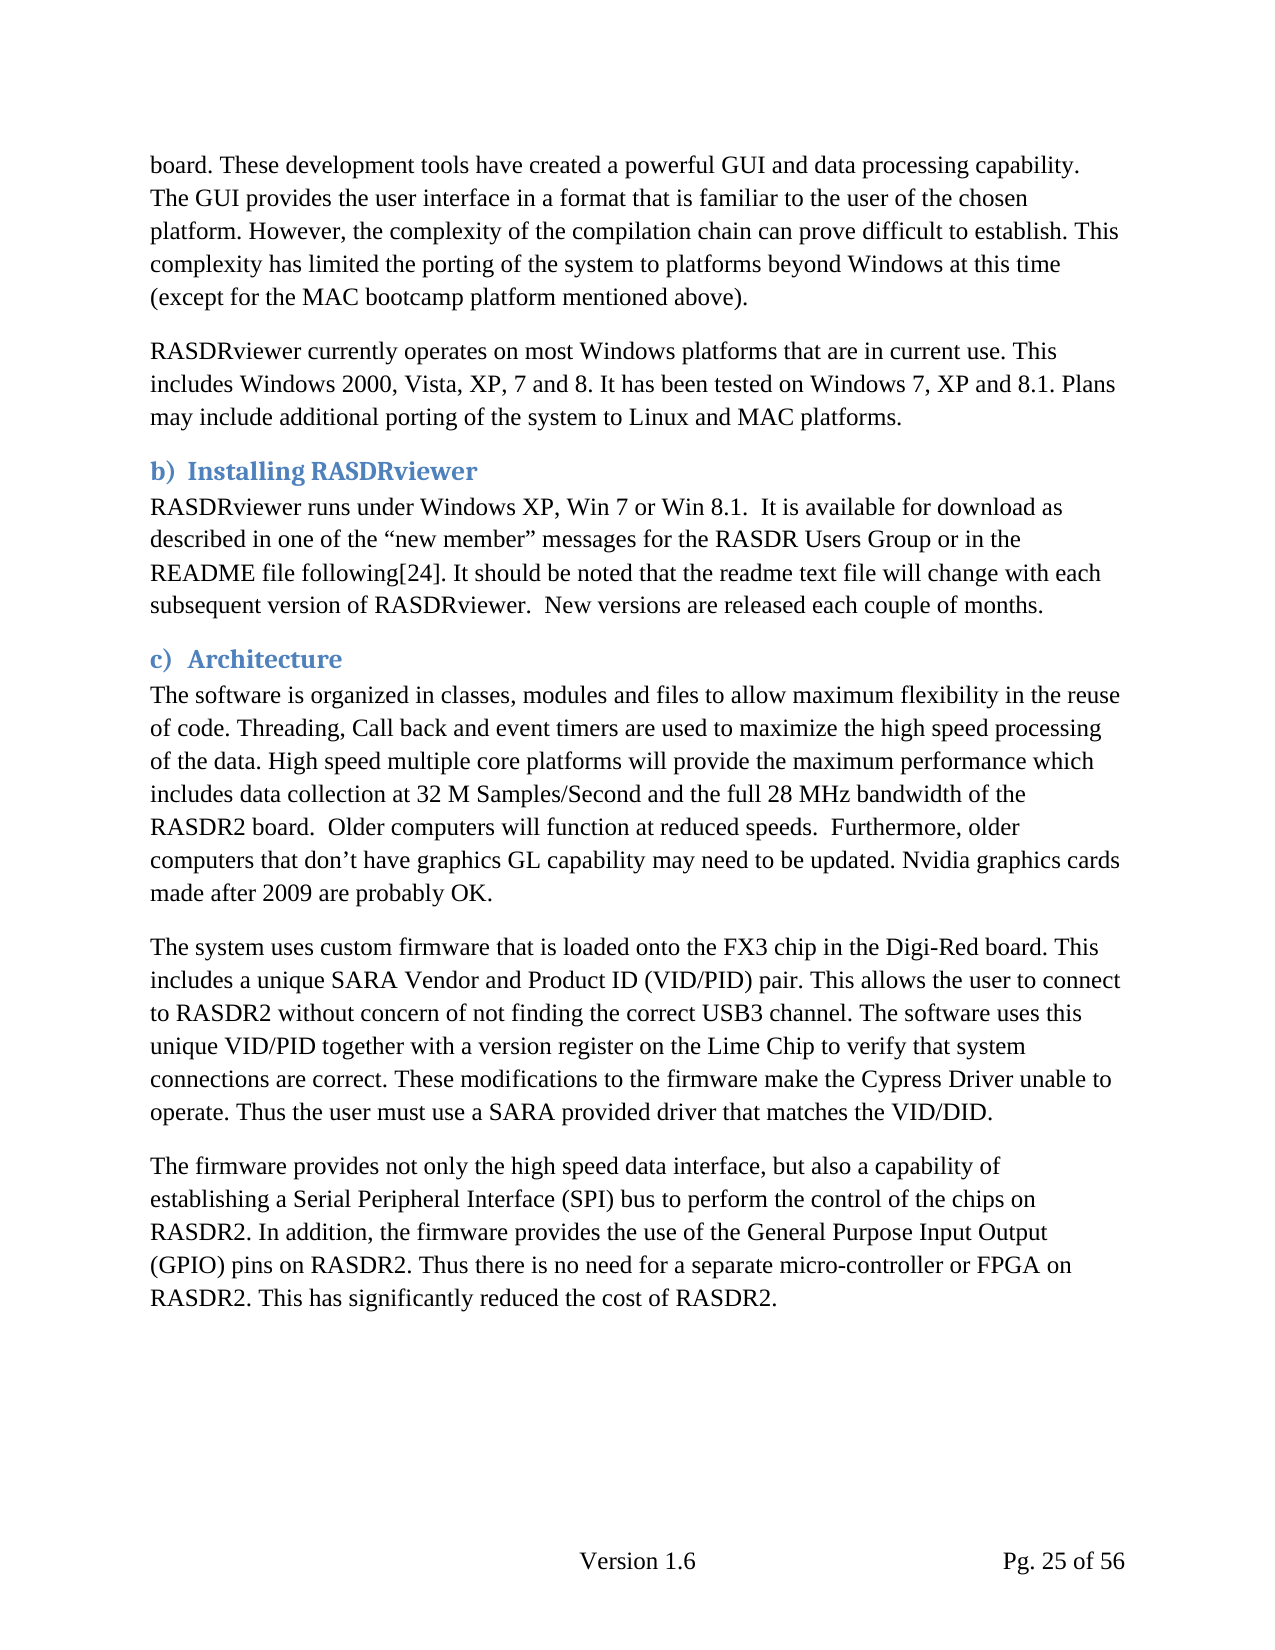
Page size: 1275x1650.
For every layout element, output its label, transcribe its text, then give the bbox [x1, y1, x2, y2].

subtitle Installing RASDRviewer [150, 456, 1125, 487]
text The system uses custom firmware that is loaded onto the FX3 chip in the Digi-Red board. This includes a unique SARA Vendor and Product ID (VID/PID) pair. This allows the user to connect to RASDR2 without concern of not finding the correct USB3 channel. The software uses this unique VID/PID together with a version register on the Lime Chip to verify that system connections are correct. These modifications to the firmware make the Cypress Driver unable to operate. Thus the user must use a SARA provided driver that matches the VID/DID. [150, 932, 1125, 1126]
subtitle Architecture [150, 644, 1125, 676]
text The firmware provides not only the high speed data interface, but also a capability of establishing a Serial Peripheral Interface (SPI) bus to perform the control of the chips on RASDR2. In addition, the firmware provides the use of the General Purpose Input Output (GPIO) pins on RASDR2. Thus there is no need for a separate micro-controller or FPGA on RASDR2. This has significantly reduced the cost of RASDR2. [150, 1151, 1125, 1312]
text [150, 150, 1125, 311]
text RASDRviewer currently operates on most Windows platforms that are in current use. This includes Windows 2000, Vista, XP, 7 and 8. It has been tested on Windows 7, XP and 8.1. Plans may include additional porting of the system to Linux and MAC platforms. [150, 336, 1125, 431]
text The software is organized in classes, modules and files to allow maximum flexibility in the reuse of code. Threading, Call back and event timers are used to maximize the high speed processing of the data. High speed multiple core platforms will provide the maximum performance which includes data collection at 32 M Samples/Second and the full 28 MHz bandwidth of the RASDR2 board. Older computers will function at reduced speeds. Furthermore, older computers that don’t have graphics GL capability may need to be updated. Nvidia graphics cards made after 2009 are probably OK. [150, 680, 1125, 907]
text RASDRviewer runs under Windows XP, Win 7 or Win 8.1. It is available for download as described in one of the “new member” messages for the RASDR Users Group or in the README file following. It should be noted that the readme text file will change with each subsequent version of RASDRviewer. New versions are released each couple of months. [150, 492, 1125, 619]
